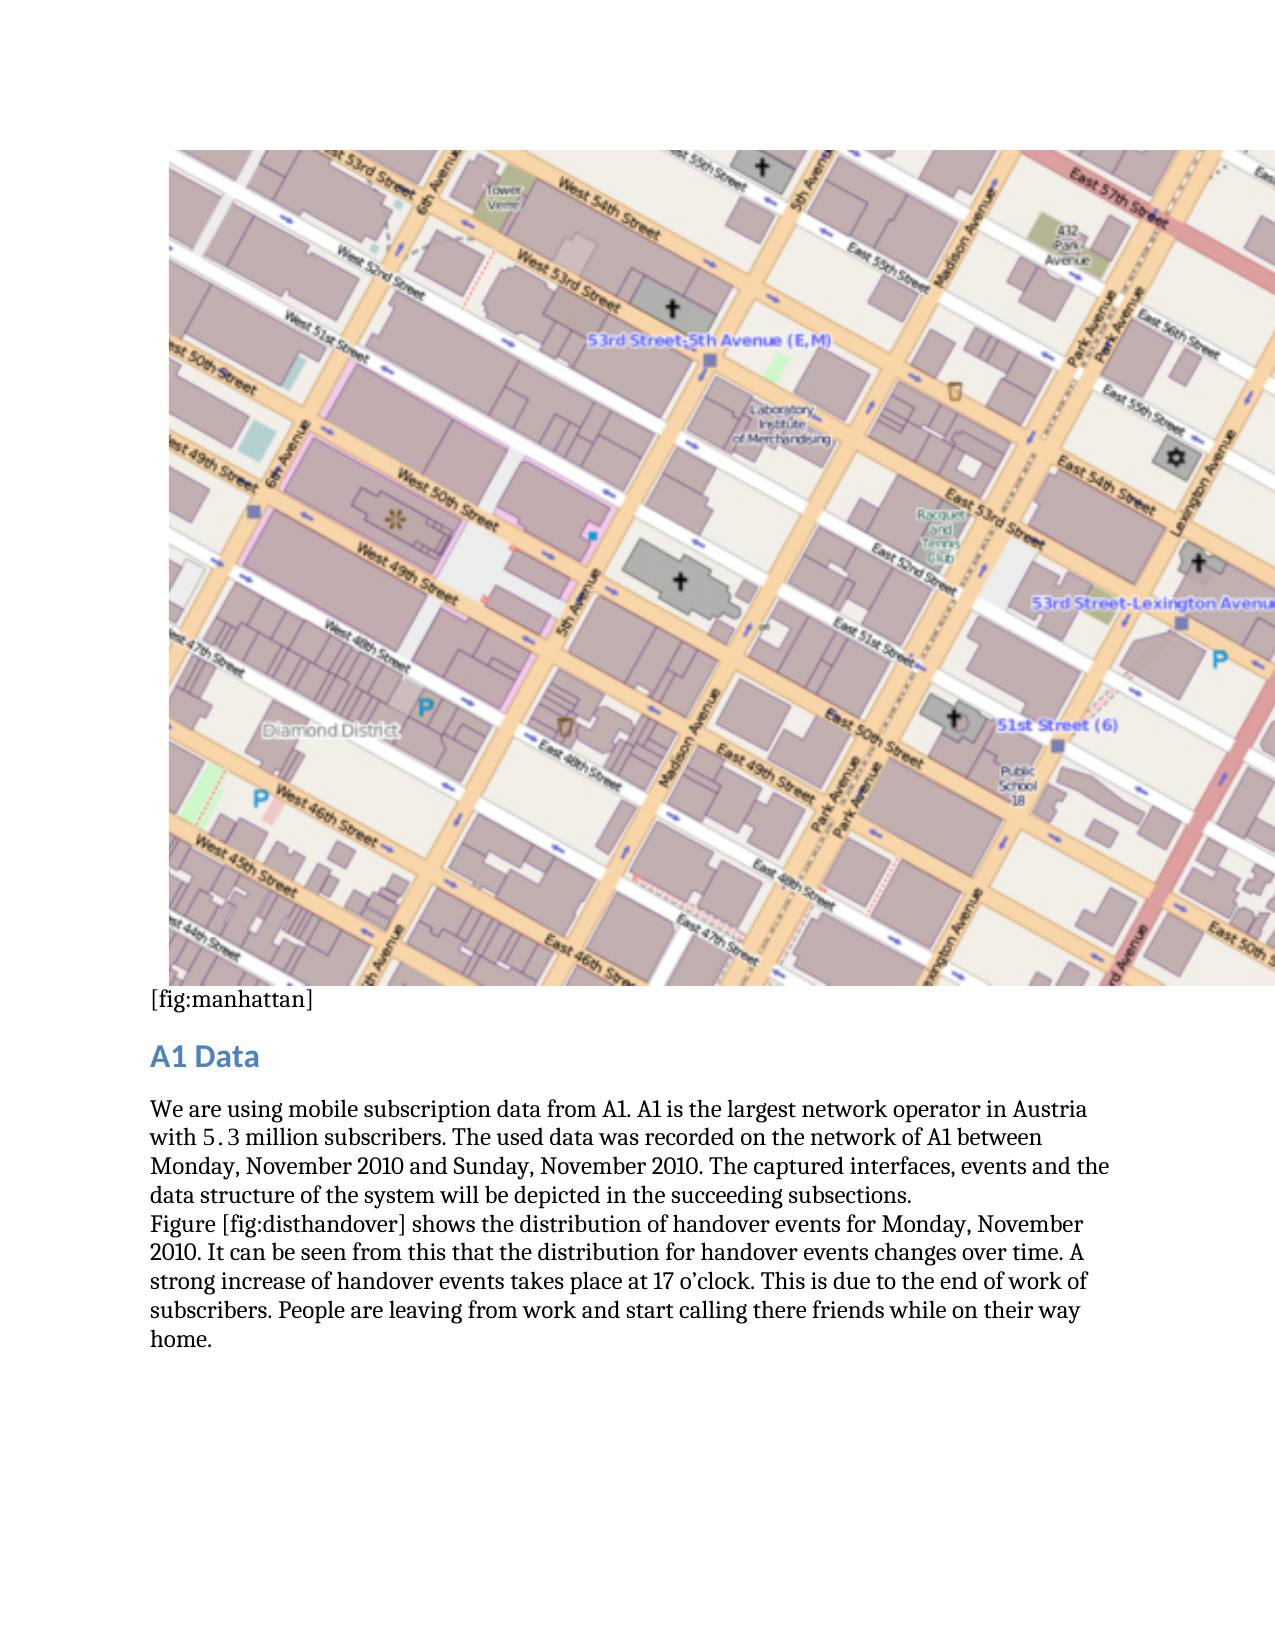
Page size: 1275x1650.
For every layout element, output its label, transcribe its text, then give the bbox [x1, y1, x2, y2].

picture [168, 150, 1275, 986]
subtitle A1 Data [150, 1035, 1125, 1076]
text We are using mobile subscription data from A1. A1 is the largest network operator in Austria with million subscribers. The used data was recorded on the network of A1 between Monday, November 2010 and Sunday, November 2010. The captured interfaces, events and the data structure of the system will be depicted in the succeeding subsections. Figure [fig:disthandover] shows the distribution of handover events for Monday, November 2010. It can be seen from this that the distribution for handover events changes over time. A strong increase of handover events takes place at 17 o’clock. This is due to the end of work of subscribers. People are leaving from work and start calling there friends while on their way home. [150, 1094, 1125, 1353]
